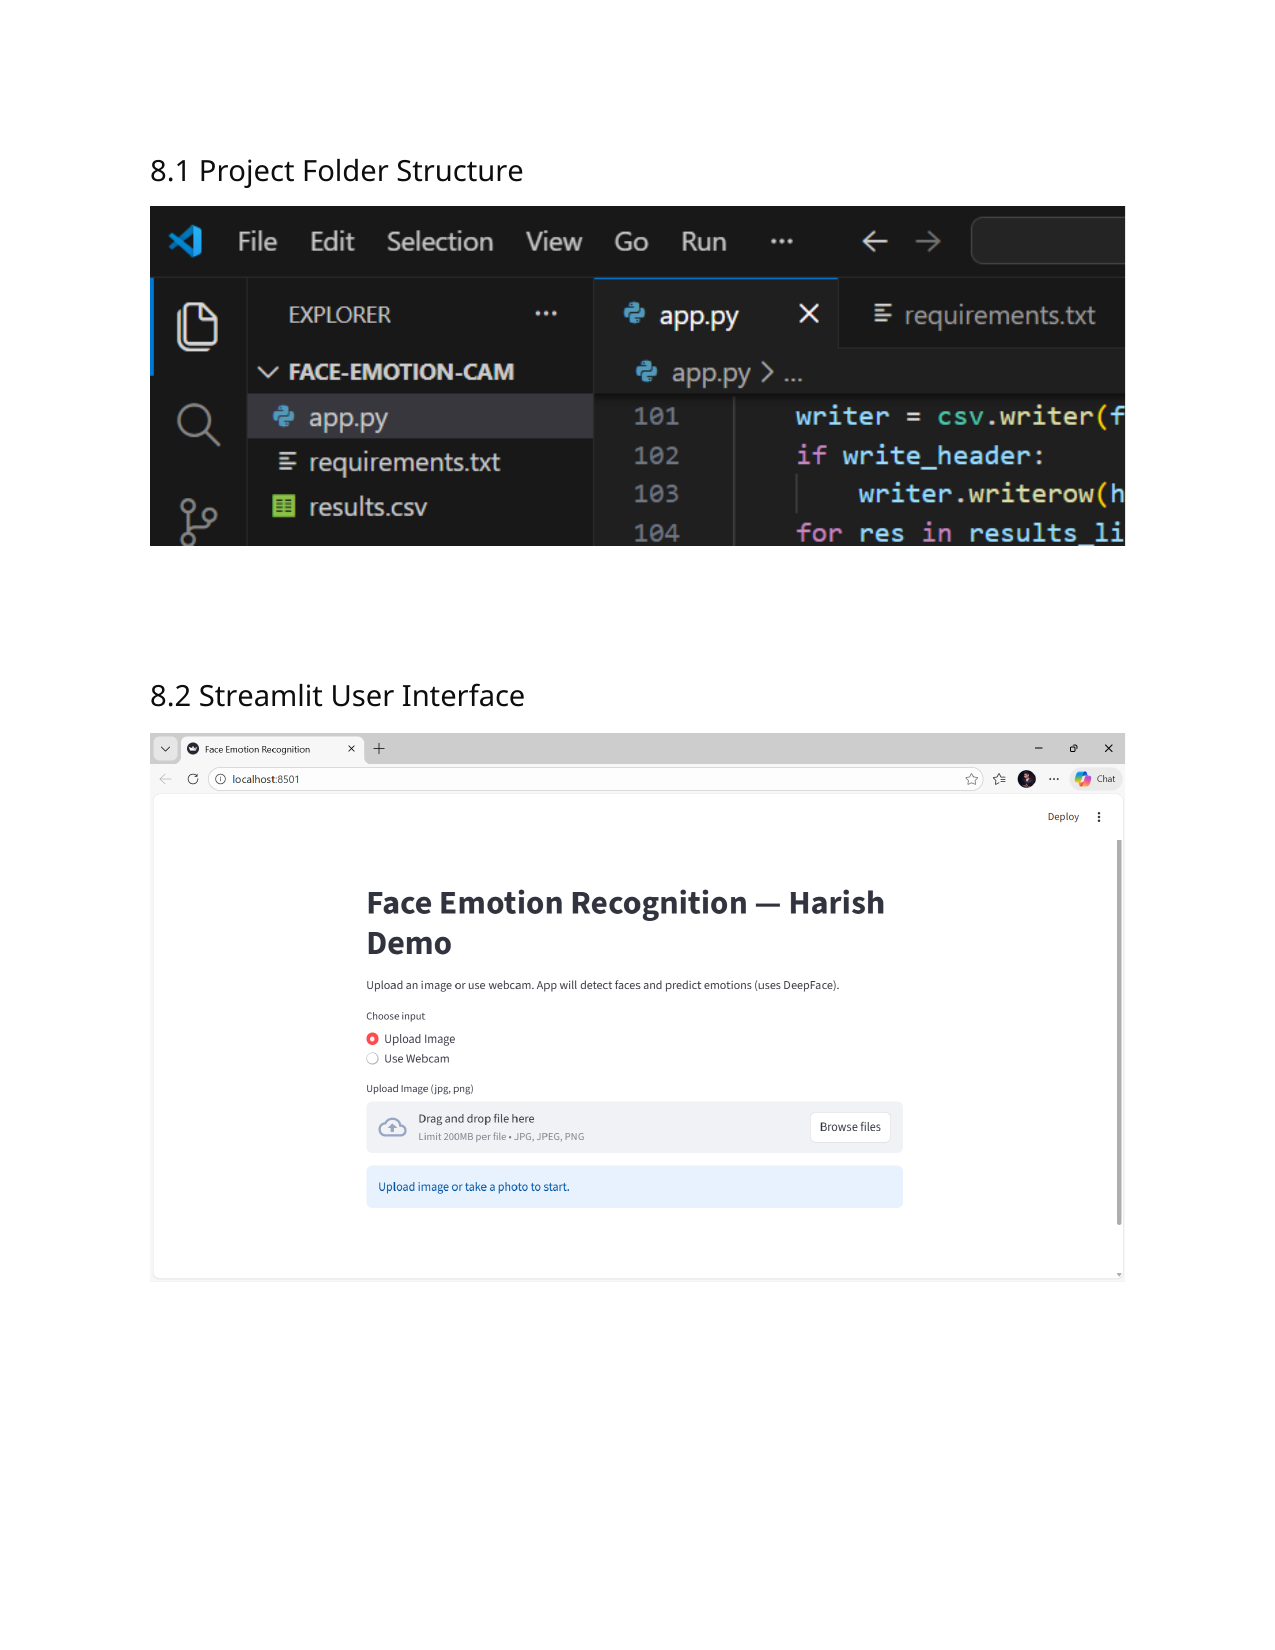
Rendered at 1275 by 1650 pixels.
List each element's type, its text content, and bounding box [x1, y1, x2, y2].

subtitle 8.1 Project Folder Structure [150, 150, 1125, 190]
picture [150, 733, 1125, 1282]
subtitle 8.2 Streamlit User Interface [150, 675, 1125, 715]
picture [150, 206, 1125, 546]
